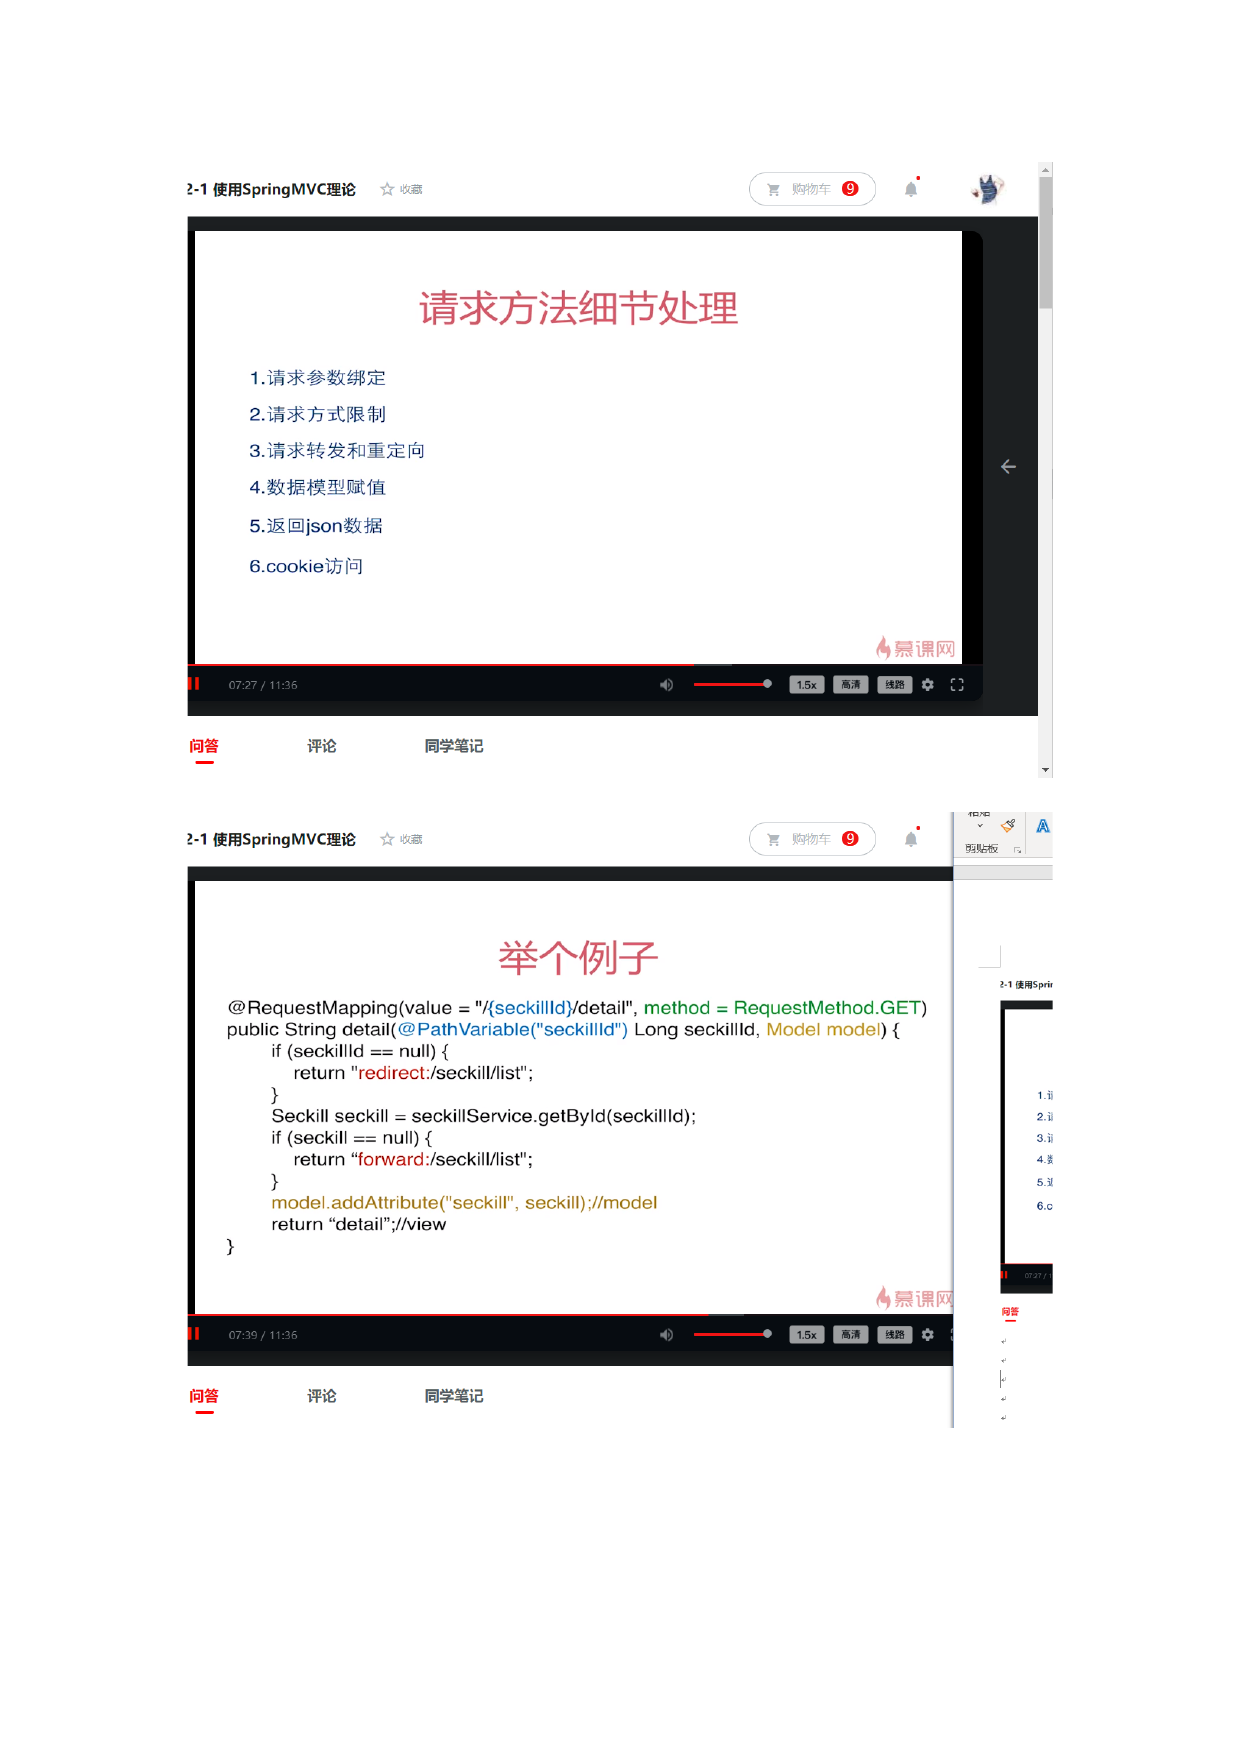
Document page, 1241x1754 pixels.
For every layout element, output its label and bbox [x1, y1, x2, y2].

picture [187, 812, 1053, 1428]
picture [187, 162, 1053, 778]
